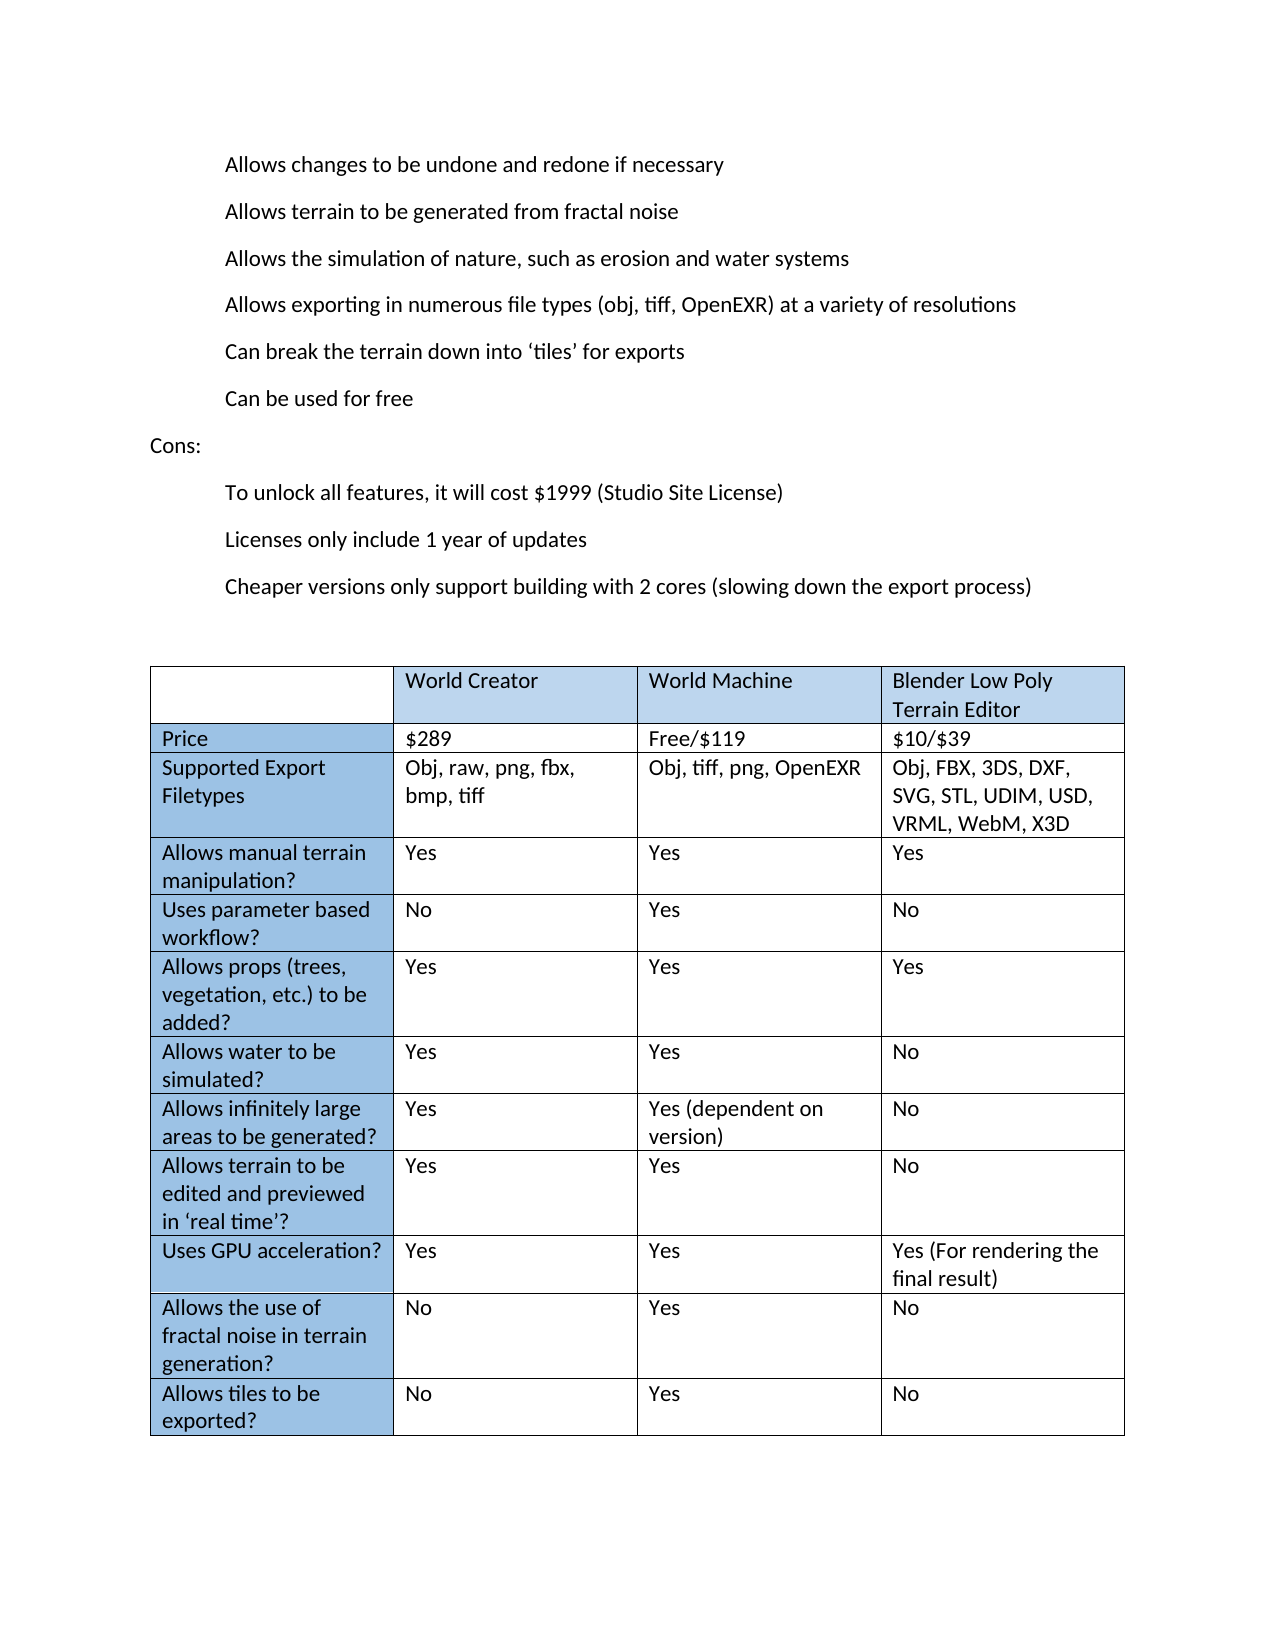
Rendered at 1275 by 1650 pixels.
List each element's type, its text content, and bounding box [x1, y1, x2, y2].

table_cell Allows manual terrain manipulation? [151, 838, 393, 894]
table_cell No [882, 1094, 1124, 1150]
table_header World Creator [394, 667, 637, 723]
table_cell Supported Export Filetypes [151, 753, 393, 837]
table_cell Free/$119 [638, 724, 881, 752]
table_cell Yes [882, 838, 1124, 894]
table_cell No [882, 895, 1124, 951]
text Allows changes to be undone and redone if necessary [225, 150, 1125, 178]
table_cell Yes [638, 895, 881, 951]
table_cell Yes [638, 1037, 881, 1093]
table_cell Yes [638, 1294, 881, 1378]
table_cell No [394, 895, 637, 951]
table_cell No [882, 1294, 1124, 1378]
table_cell Yes [394, 1236, 637, 1292]
table_cell Obj, tiff, png, OpenEXR [638, 753, 881, 837]
table_cell Yes [394, 838, 637, 894]
table_cell $289 [394, 724, 637, 752]
text Licenses only include 1 year of updates [225, 525, 1125, 553]
table_cell $10/$39 [882, 724, 1124, 752]
text Allows exporting in numerous file types (obj, tiff, OpenEXR) at a variety of resolutions [225, 291, 1125, 319]
table_cell Yes [394, 952, 637, 1036]
table_cell Allows terrain to be edited and previewed in ‘real time’? [151, 1151, 393, 1235]
text Allows the simulation of nature, such as erosion and water systems [225, 244, 1125, 272]
table_cell Yes [638, 1379, 881, 1435]
table_cell Yes [394, 1037, 637, 1093]
table_cell No [882, 1037, 1124, 1093]
table_cell No [394, 1379, 637, 1435]
table_header Blender Low Poly Terrain Editor [882, 667, 1124, 723]
table_cell Yes [638, 838, 881, 894]
table_cell Obj, raw, png, fbx, bmp, tiff [394, 753, 637, 837]
table_cell Yes (For rendering the final result) [882, 1236, 1124, 1292]
table_cell Yes [882, 952, 1124, 1036]
table_cell Yes [638, 1151, 881, 1235]
table_cell Yes [638, 1236, 881, 1292]
table_cell Obj, FBX, 3DS, DXF, SVG, STL, UDIM, USD, VRML, WebM, X3D [882, 753, 1124, 837]
table_header [151, 667, 393, 723]
table_cell Yes [394, 1151, 637, 1235]
table_cell Uses GPU acceleration? [151, 1236, 393, 1292]
text Can be used for free [225, 384, 1125, 412]
table_cell No [882, 1151, 1124, 1235]
table_cell Allows infinitely large areas to be generated? [151, 1094, 393, 1150]
text Can break the terrain down into ‘tiles’ for exports [225, 337, 1125, 366]
table_cell Price [151, 724, 393, 752]
text Cons: [150, 431, 1125, 459]
table_cell No [882, 1379, 1124, 1435]
table_cell Allows water to be simulated? [151, 1037, 393, 1093]
table_cell Uses parameter based workflow? [151, 895, 393, 951]
table_cell Allows tiles to be exported? [151, 1379, 393, 1435]
text To unlock all features, it will cost $1999 (Studio Site License) [225, 478, 1125, 506]
table_cell Allows props (trees, vegetation, etc.) to be added? [151, 952, 393, 1036]
text Allows terrain to be generated from fractal noise [225, 197, 1125, 225]
table_cell Yes (dependent on version) [638, 1094, 881, 1150]
text Cheaper versions only support building with 2 cores (slowing down the export process) [225, 572, 1125, 600]
table_cell Yes [394, 1094, 637, 1150]
table_cell No [394, 1294, 637, 1378]
table_header World Machine [638, 667, 881, 723]
table_cell Allows the use of fractal noise in terrain generation? [151, 1294, 393, 1378]
table_cell Yes [638, 952, 881, 1036]
